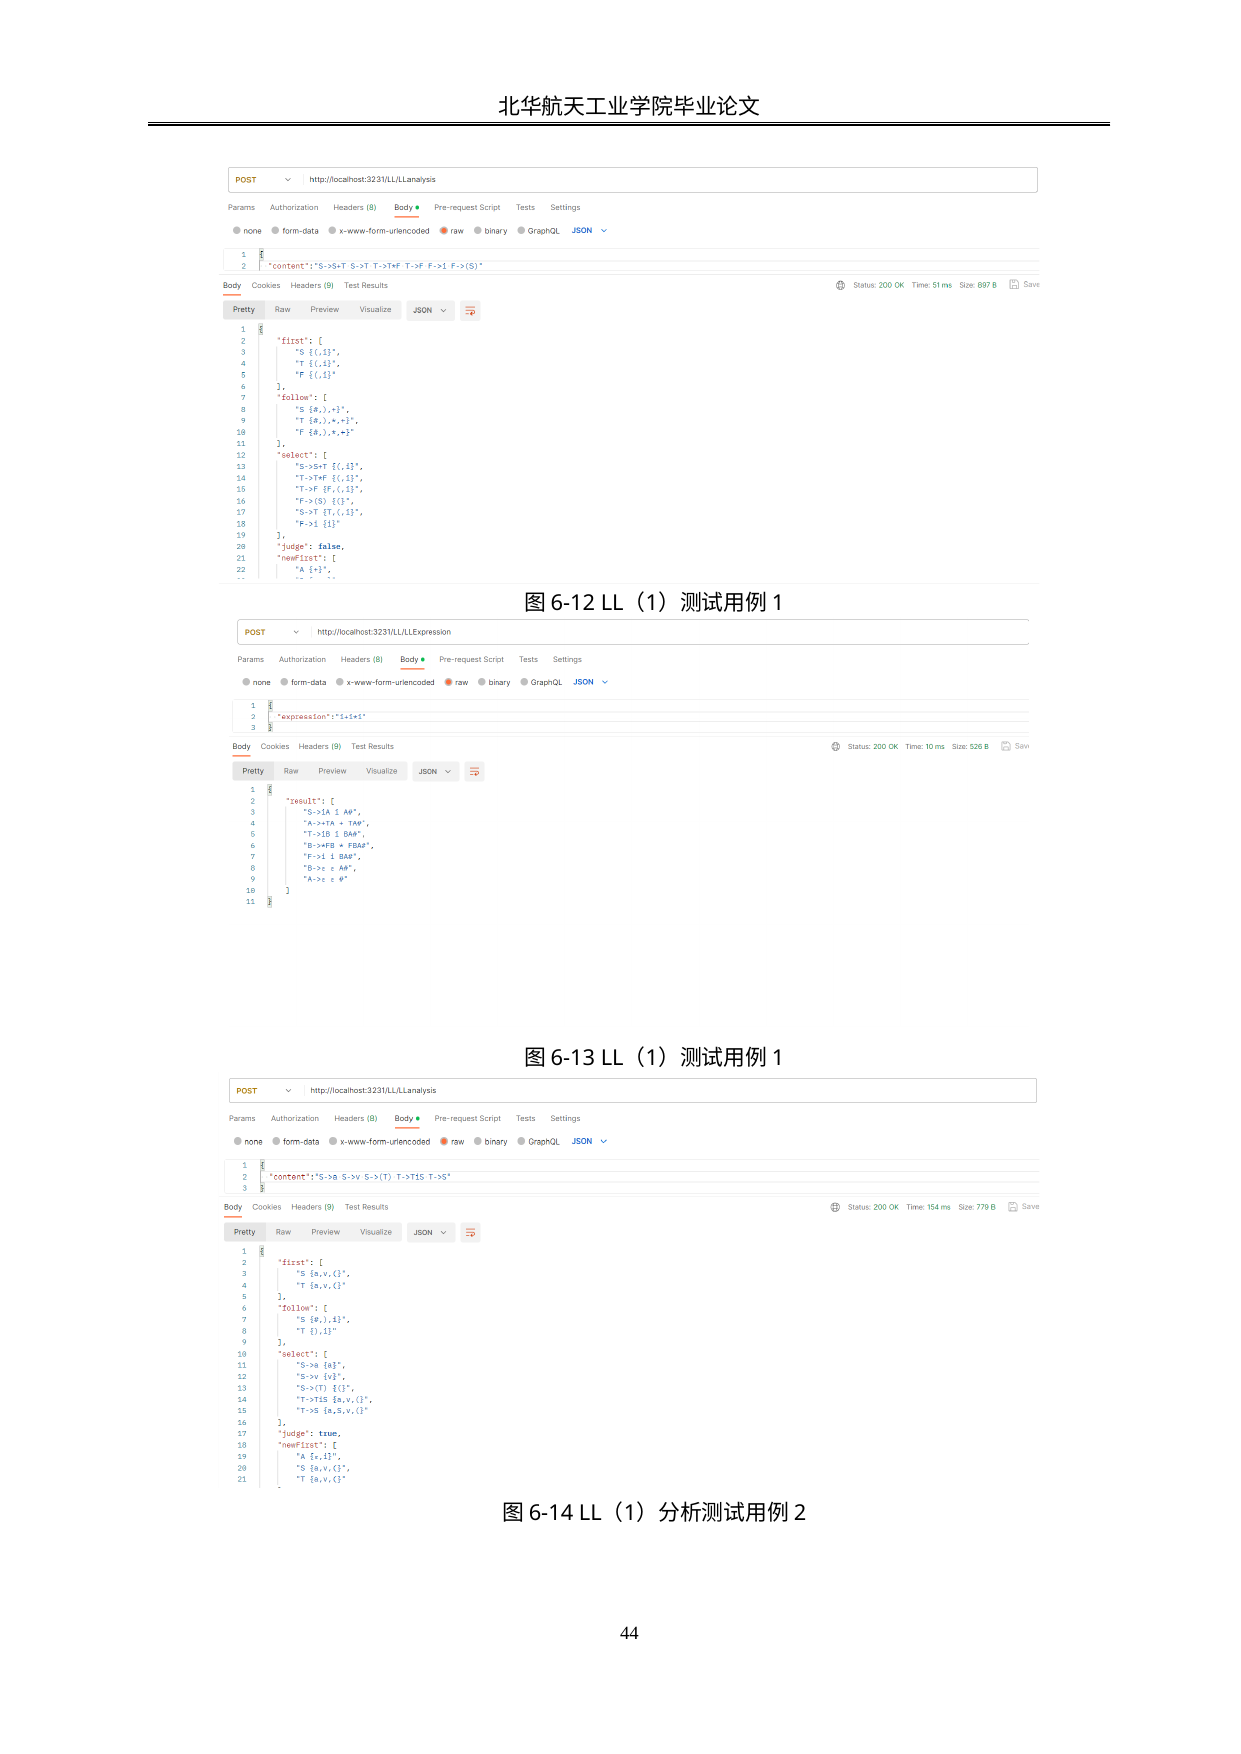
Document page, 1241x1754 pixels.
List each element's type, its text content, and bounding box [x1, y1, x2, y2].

picture [229, 617, 1029, 1027]
picture [218, 162, 1040, 584]
text 图6-14 LL（1）分析测试用例2 [198, 1494, 1110, 1527]
text 图6-13 LL（1）测试用例1 [198, 1039, 1110, 1072]
text 图6-12 LL（1）测试用例1 [198, 584, 1110, 617]
picture [218, 1072, 1040, 1488]
